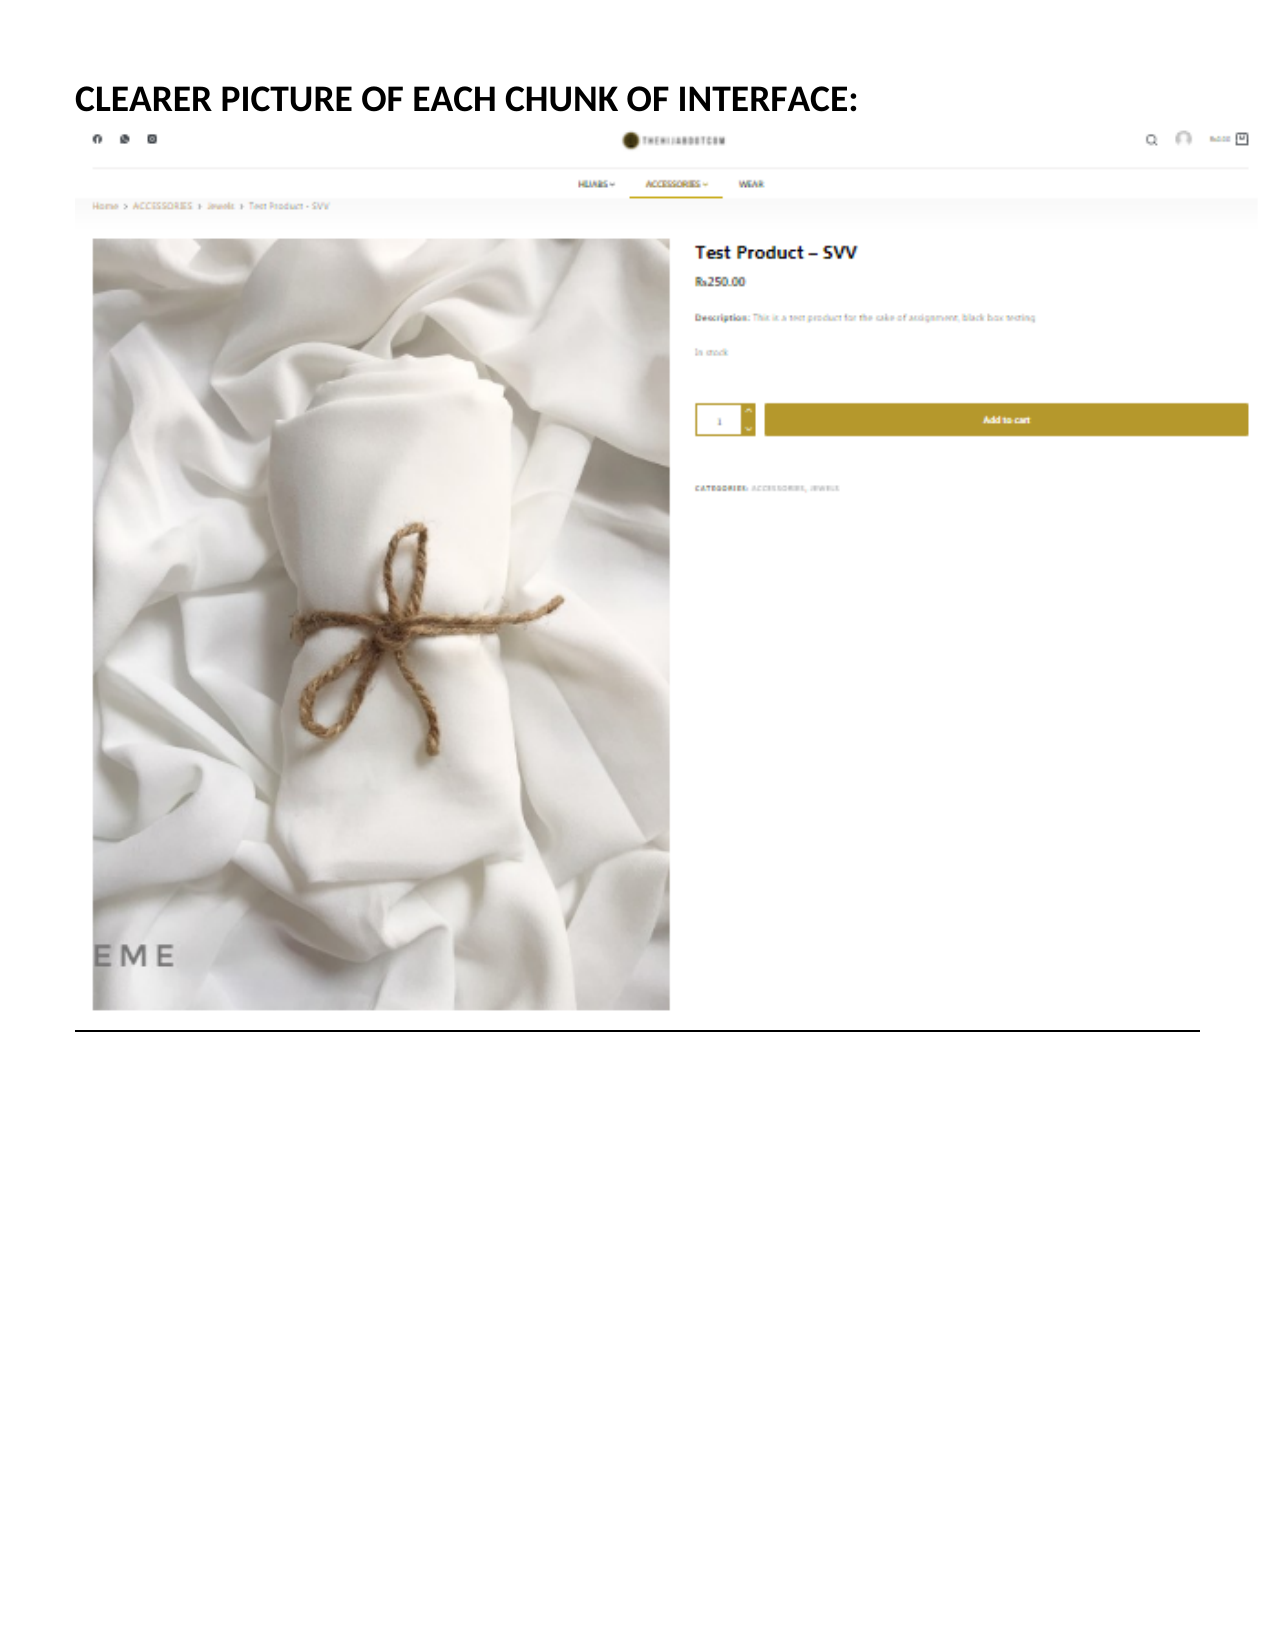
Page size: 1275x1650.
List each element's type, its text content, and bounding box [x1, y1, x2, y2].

picture [75, 123, 1258, 1029]
text CLEARER PICTURE OF EACH CHUNK OF INTERFACE: [75, 75, 1200, 123]
